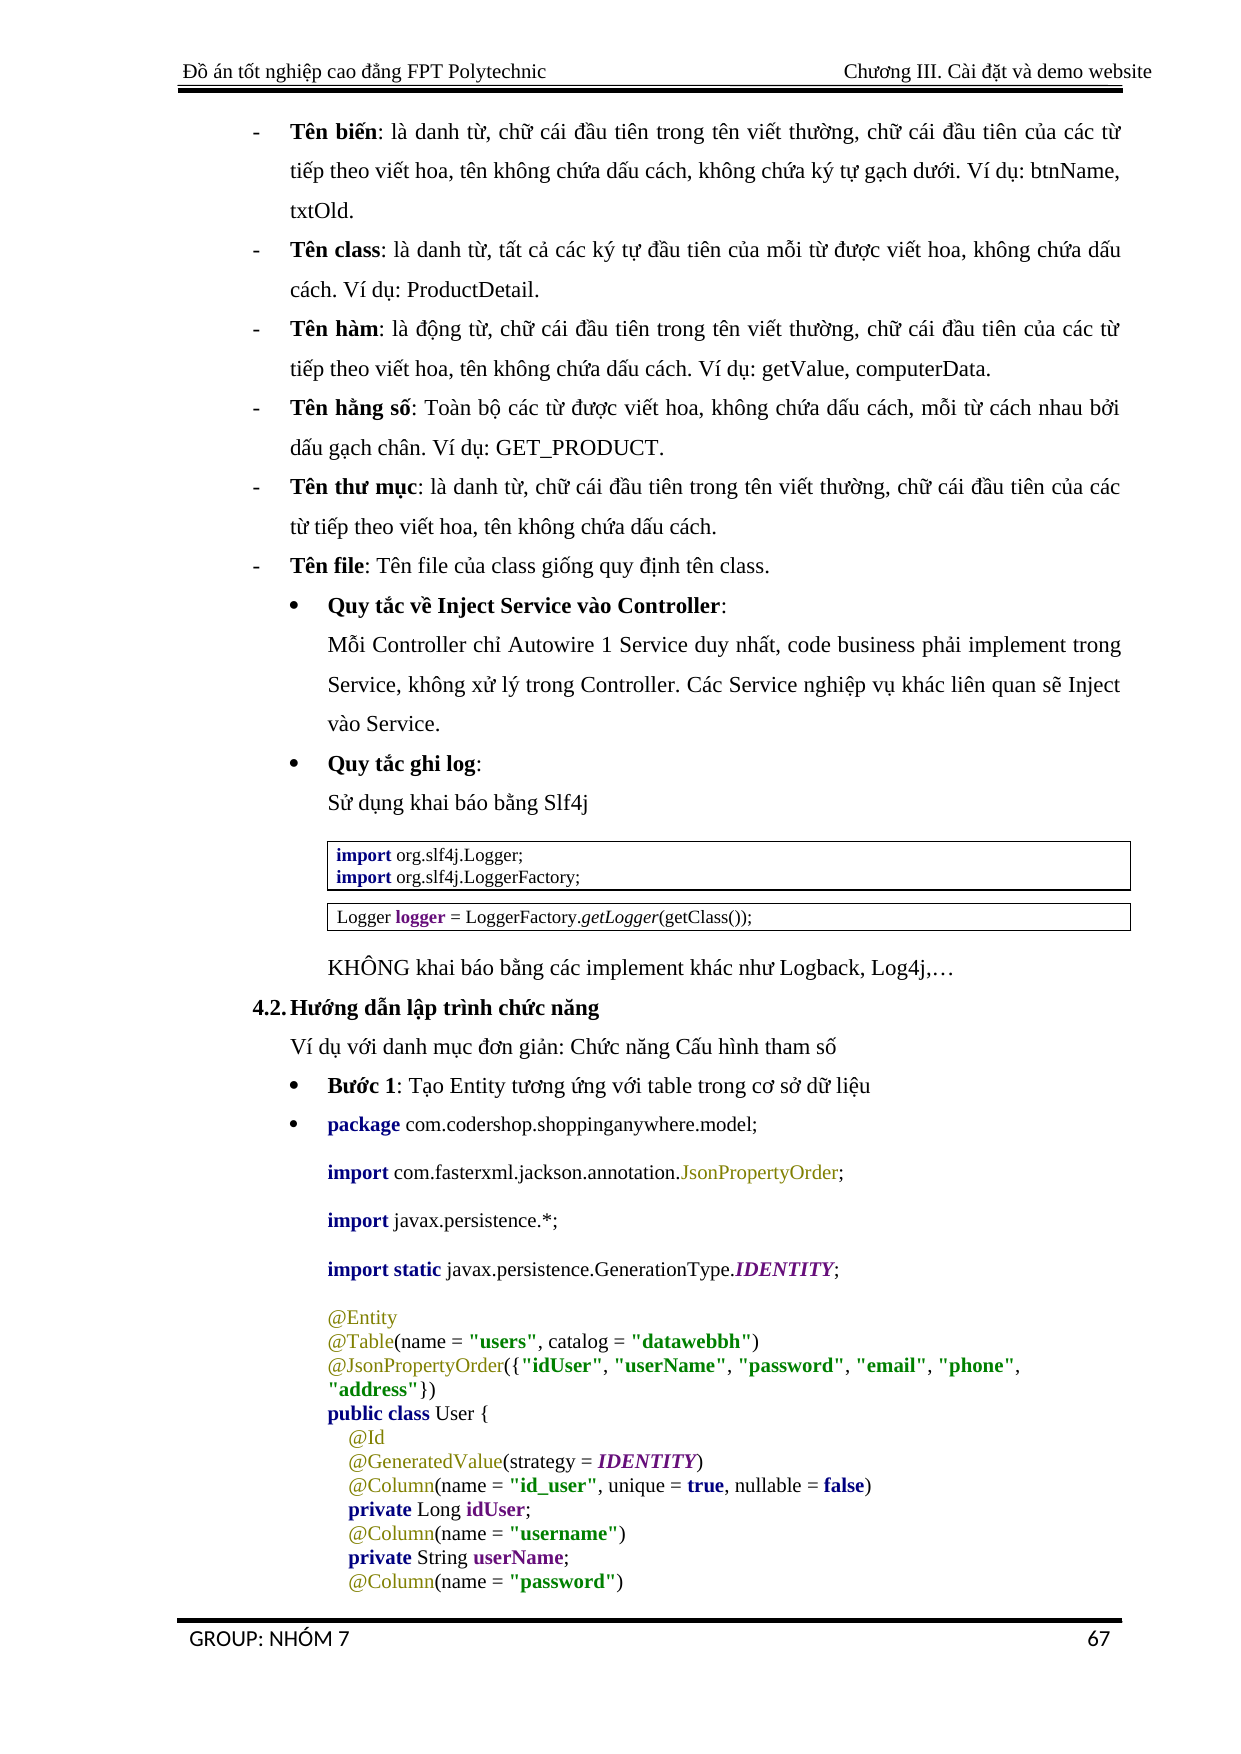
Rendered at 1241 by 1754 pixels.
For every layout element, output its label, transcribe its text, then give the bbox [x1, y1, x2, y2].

list KHÔNG khai báo bằng các implement khác như Logback, Log4j,… [327, 954, 1122, 981]
list Tên thư mục: là danh từ, chữ cái đầu tiên trong tên viết thường, chữ cái đầu tiên của các từ tiếp theo viết hoa, tên không chứa dấu cách. [252, 473, 1122, 539]
list Mỗi Controller chỉ Autowire 1 Service duy nhất, code business phải implement trong Service, không xử lý trong Controller. Các Service nghiệp vụ khác liên quan sẽ Inject vào Service. [327, 631, 1122, 737]
list Tên class: là danh từ, tất cả các ký tự đầu tiên của mỗi từ được viết hoa, không chứa dấu cách. Ví dụ: ProductDetail. [252, 237, 1122, 302]
list Ví dụ với danh mục đơn giản: Chức năng Cấu hình tham số [290, 1033, 1122, 1059]
list Tên biến: là danh từ, chữ cái đầu tiên trong tên viết thường, chữ cái đầu tiên của các từ tiếp theo viết hoa, tên không chứa dấu cách, không chứa ký tự gạch dưới. Ví dụ: btnName, txtOld. [252, 118, 1122, 223]
list Tên hằng số: Toàn bộ các từ được viết hoa, không chứa dấu cách, mỗi từ cách nhau bởi dấu gạch chân. Ví dụ: GET_PRODUCT. [252, 394, 1122, 460]
text Logger logger = LoggerFactory.getLogger(getClass()); [328, 904, 1130, 930]
list Hướng dẫn lập trình chức năng [252, 994, 1122, 1020]
list Bước 1: Tạo Entity tương ứng với table trong cơ sở dữ liệu [290, 1073, 1122, 1099]
list Quy tắc ghi log: [290, 750, 1122, 776]
list Tên file: Tên file của class giống quy định tên class. [252, 552, 1122, 579]
list Tên hàm: là động từ, chữ cái đầu tiên trong tên viết thường, chữ cái đầu tiên của các từ tiếp theo viết hoa, tên không chứa dấu cách. Ví dụ: getValue, computerData. [252, 316, 1122, 381]
text import org.slf4j.Logger; import org.slf4j.LoggerFactory; [328, 842, 1130, 889]
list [290, 1112, 1122, 1593]
list Quy tắc về Inject Service vào Controller: [290, 592, 1122, 618]
list Sử dụng khai báo bằng Slf4j [327, 789, 1122, 816]
